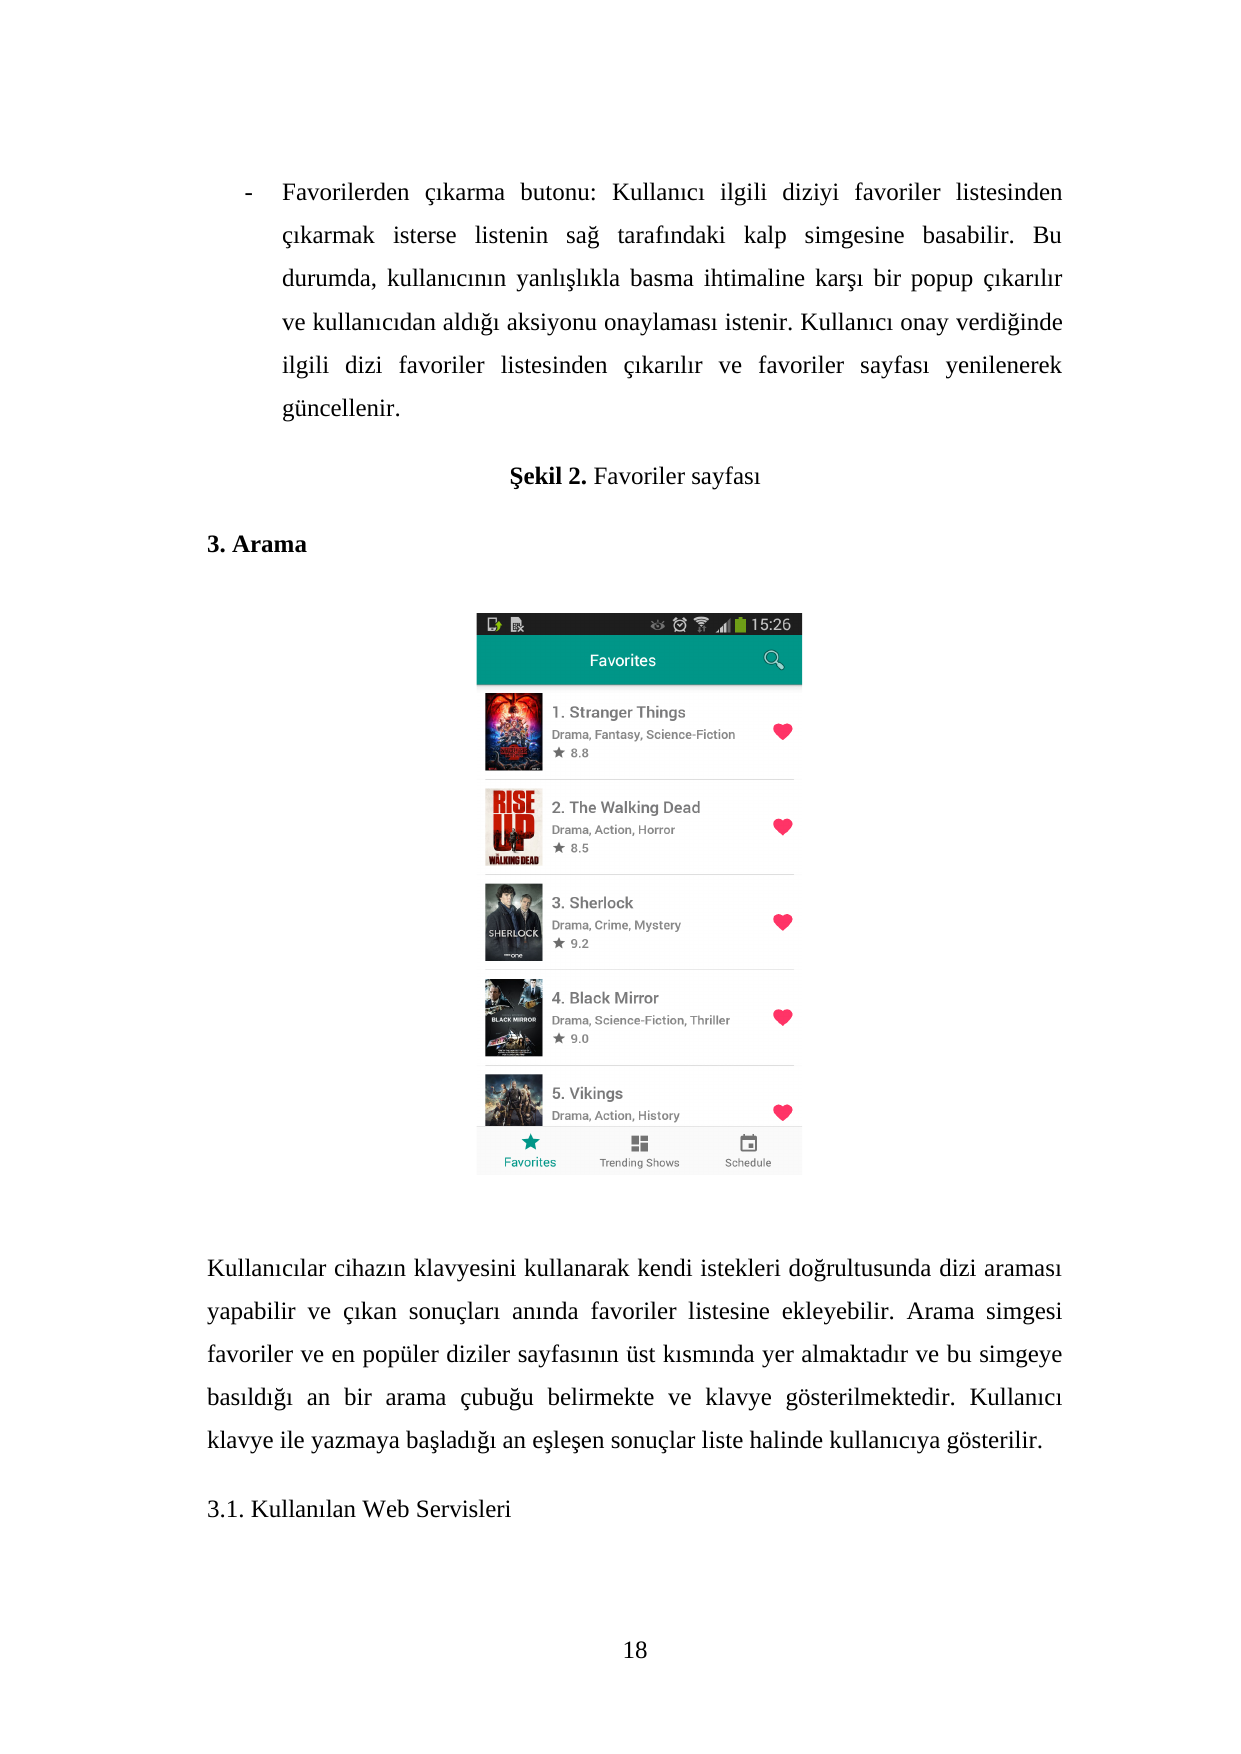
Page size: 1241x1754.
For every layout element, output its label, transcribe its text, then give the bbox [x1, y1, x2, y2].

list Favorilerden çıkarma butonu: Kullanıcı ilgili diziyi favoriler listesinden çıkarmak isterse listenin sağ tarafındaki kalp simgesine basabilir. Bu durumda, kullanıcının yanlışlıkla basma ihtimaline karşı bir popup çıkarılır ve kullanıcıdan aldığı aksiyonu onaylaması istenir. Kullanıcı onay verdiğinde ilgili dizi favoriler listesinden çıkarılır ve favoriler sayfası yenilenerek güncellenir. [244, 177, 1063, 422]
picture [476, 613, 803, 1175]
text 3.1. Kullanılan Web Servisleri [207, 1494, 1063, 1522]
text 3. Arama [207, 529, 1063, 558]
text Şekil 2. Favoriler sayfası [207, 461, 1063, 490]
